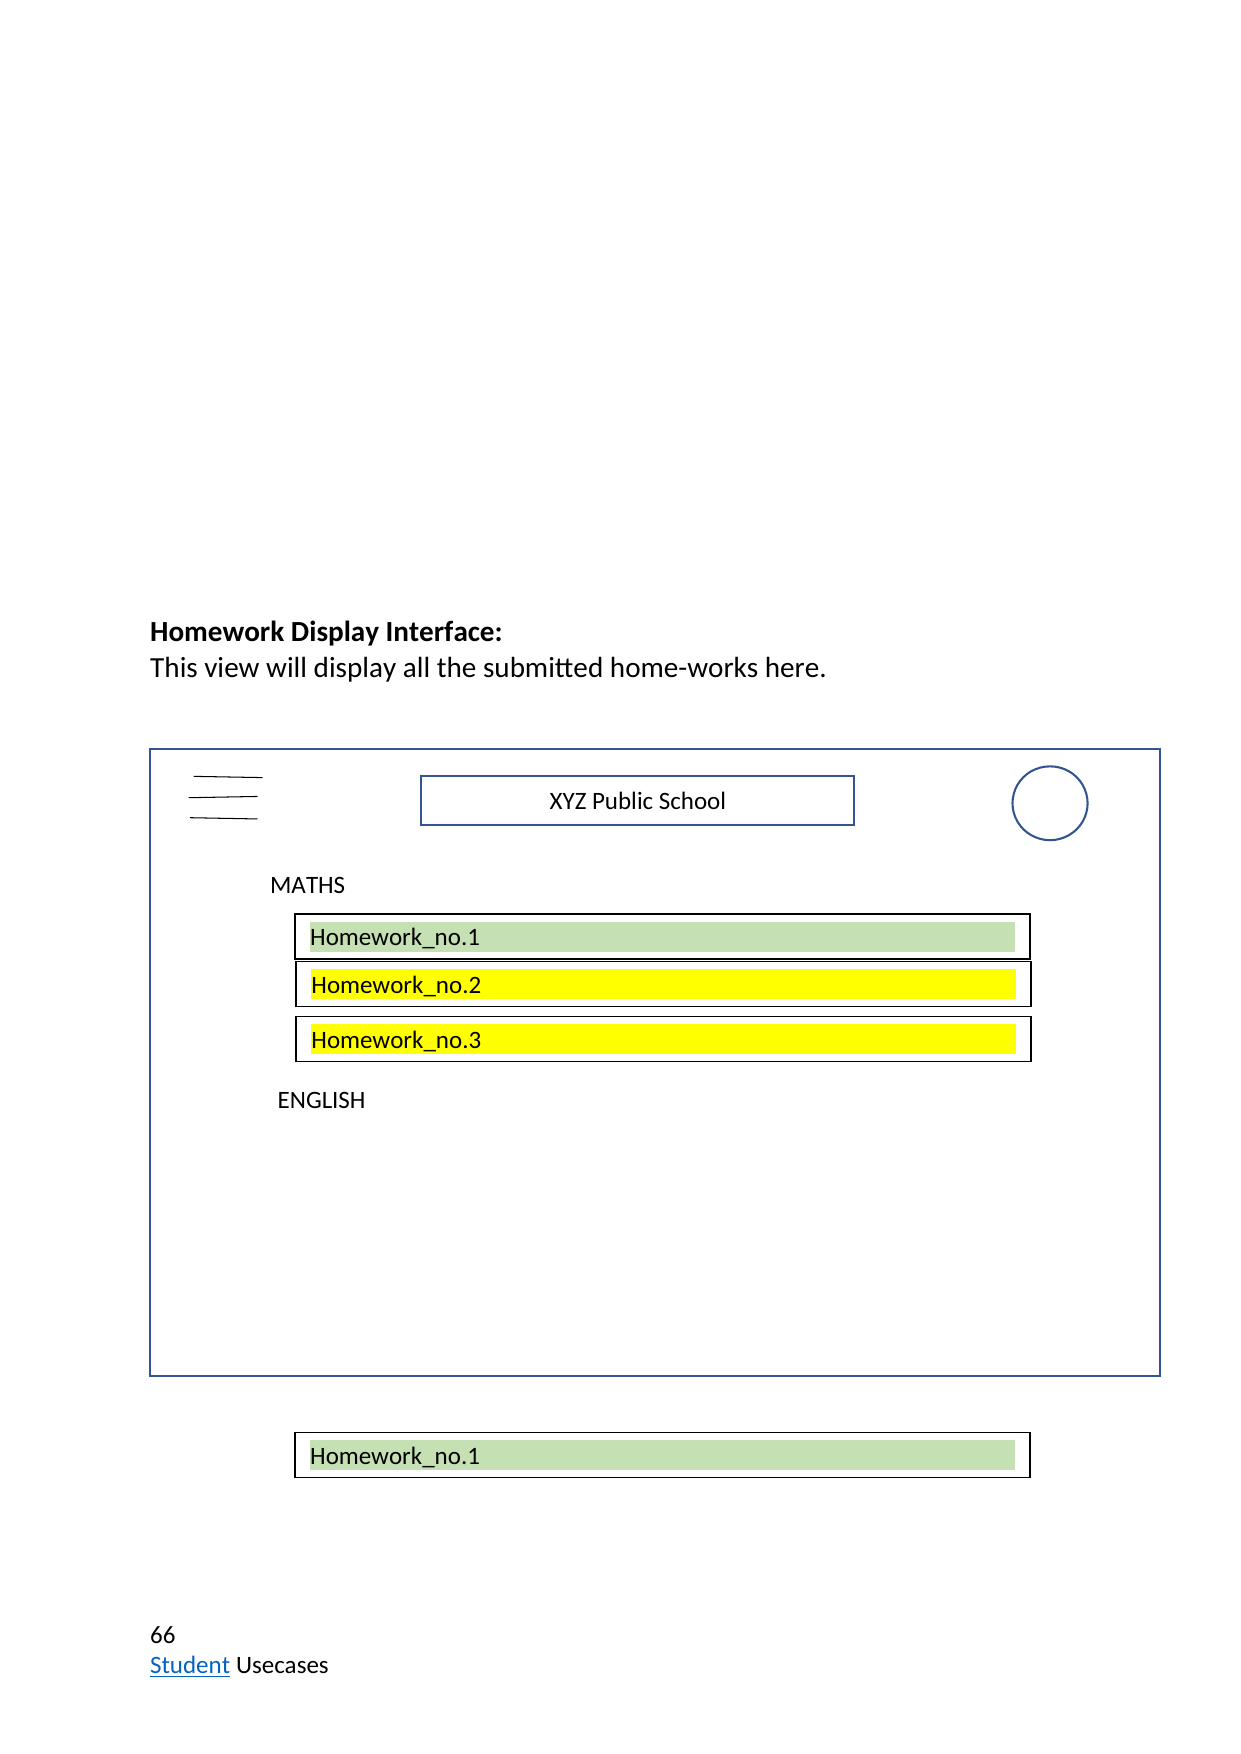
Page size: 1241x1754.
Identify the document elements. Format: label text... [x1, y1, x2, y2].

list Homework Display Interface: [150, 613, 1090, 649]
list This view will display all the submitted home-works here. [150, 649, 1090, 684]
